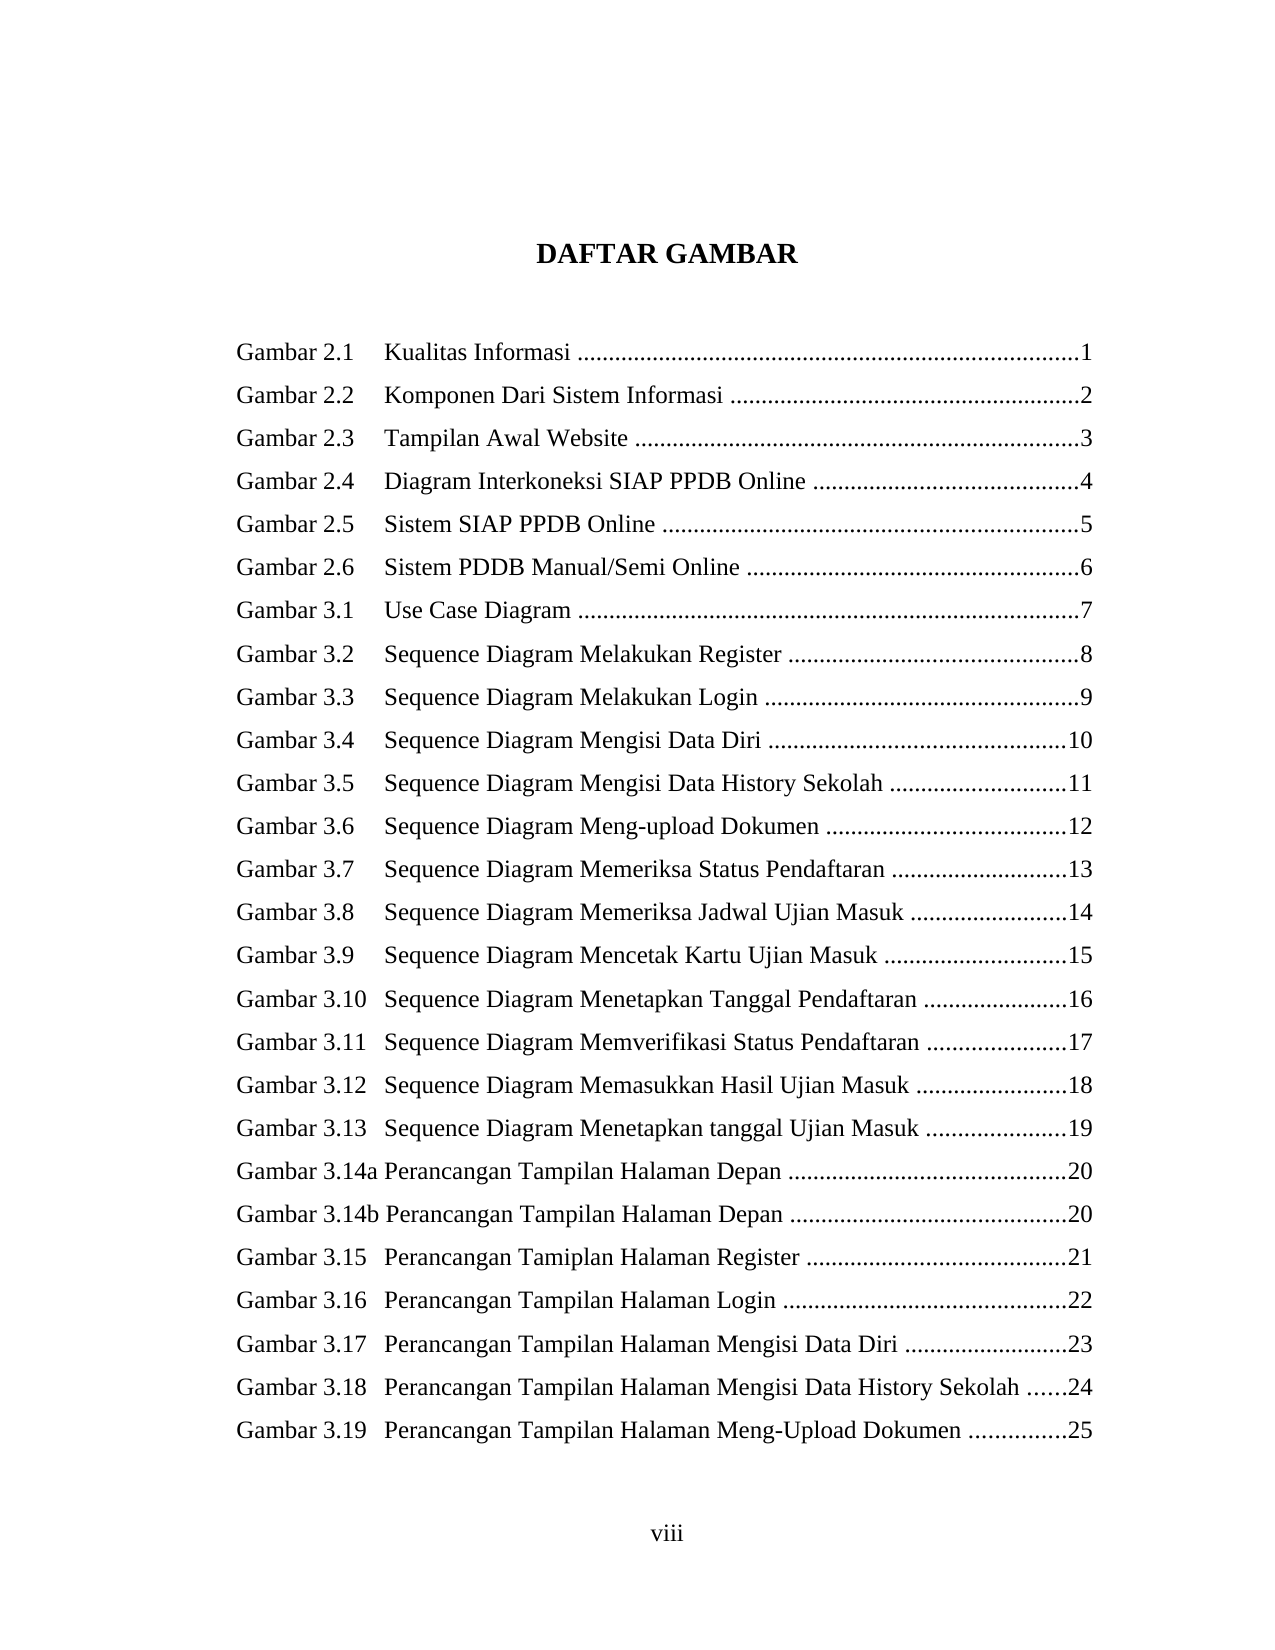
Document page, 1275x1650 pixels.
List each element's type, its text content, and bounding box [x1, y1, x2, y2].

text Gambar 3.18 Perancangan Tampilan Halaman Mengisi Data History Sekolah 24 [236, 1372, 1098, 1401]
text Gambar 3.8 Sequence Diagram Memeriksa Jadwal Ujian Masuk 14 [236, 897, 1098, 926]
text DAFTAR GAMBAR [236, 236, 1098, 270]
text Gambar 3.14b Perancangan Tampilan Halaman Depan 20 [236, 1199, 1098, 1228]
text Gambar 2.6 Sistem PDDB Manual/Semi Online 6 [236, 552, 1098, 581]
text Gambar 3.17 Perancangan Tampilan Halaman Mengisi Data Diri 23 [236, 1329, 1098, 1357]
text Gambar 3.14a Perancangan Tampilan Halaman Depan 20 [236, 1156, 1098, 1185]
text Gambar 2.5 Sistem SIAP PPDB Online 5 [236, 509, 1098, 538]
text Gambar 3.1 Use Case Diagram 7 [236, 596, 1098, 624]
text Gambar 3.4 Sequence Diagram Mengisi Data Diri 10 [236, 725, 1098, 754]
text Gambar 3.2 Sequence Diagram Melakukan Register 8 [236, 639, 1098, 667]
text Gambar 3.10 Sequence Diagram Menetapkan Tanggal Pendaftaran 16 [236, 984, 1098, 1012]
text Gambar 3.12 Sequence Diagram Memasukkan Hasil Ujian Masuk 18 [236, 1070, 1098, 1099]
text Gambar 3.3 Sequence Diagram Melakukan Login 9 [236, 682, 1098, 711]
text Gambar 3.16 Perancangan Tampilan Halaman Login 22 [236, 1286, 1098, 1314]
text Gambar 3.15 Perancangan Tamiplan Halaman Register 21 [236, 1242, 1098, 1271]
text Gambar 3.11 Sequence Diagram Memverifikasi Status Pendaftaran 17 [236, 1027, 1098, 1056]
text Gambar 3.7 Sequence Diagram Memeriksa Status Pendaftaran 13 [236, 854, 1098, 883]
text Gambar 2.4 Diagram Interkoneksi SIAP PPDB Online 4 [236, 466, 1098, 495]
text Gambar 3.13 Sequence Diagram Menetapkan tanggal Ujian Masuk 19 [236, 1113, 1098, 1142]
text Gambar 2.3 Tampilan Awal Website 3 [236, 423, 1098, 452]
text Gambar 3.9 Sequence Diagram Mencetak Kartu Ujian Masuk 15 [236, 941, 1098, 969]
text Gambar 3.19 Perancangan Tampilan Halaman Meng-Upload Dokumen 25 [236, 1415, 1098, 1444]
text Gambar 3.6 Sequence Diagram Meng-upload Dokumen 12 [236, 811, 1098, 840]
text Gambar 3.5 Sequence Diagram Mengisi Data History Sekolah 11 [236, 768, 1098, 797]
text Gambar 2.1 Kualitas Informasi 1 [236, 337, 1098, 366]
text Gambar 2.2 Komponen Dari Sistem Informasi 2 [236, 380, 1098, 409]
